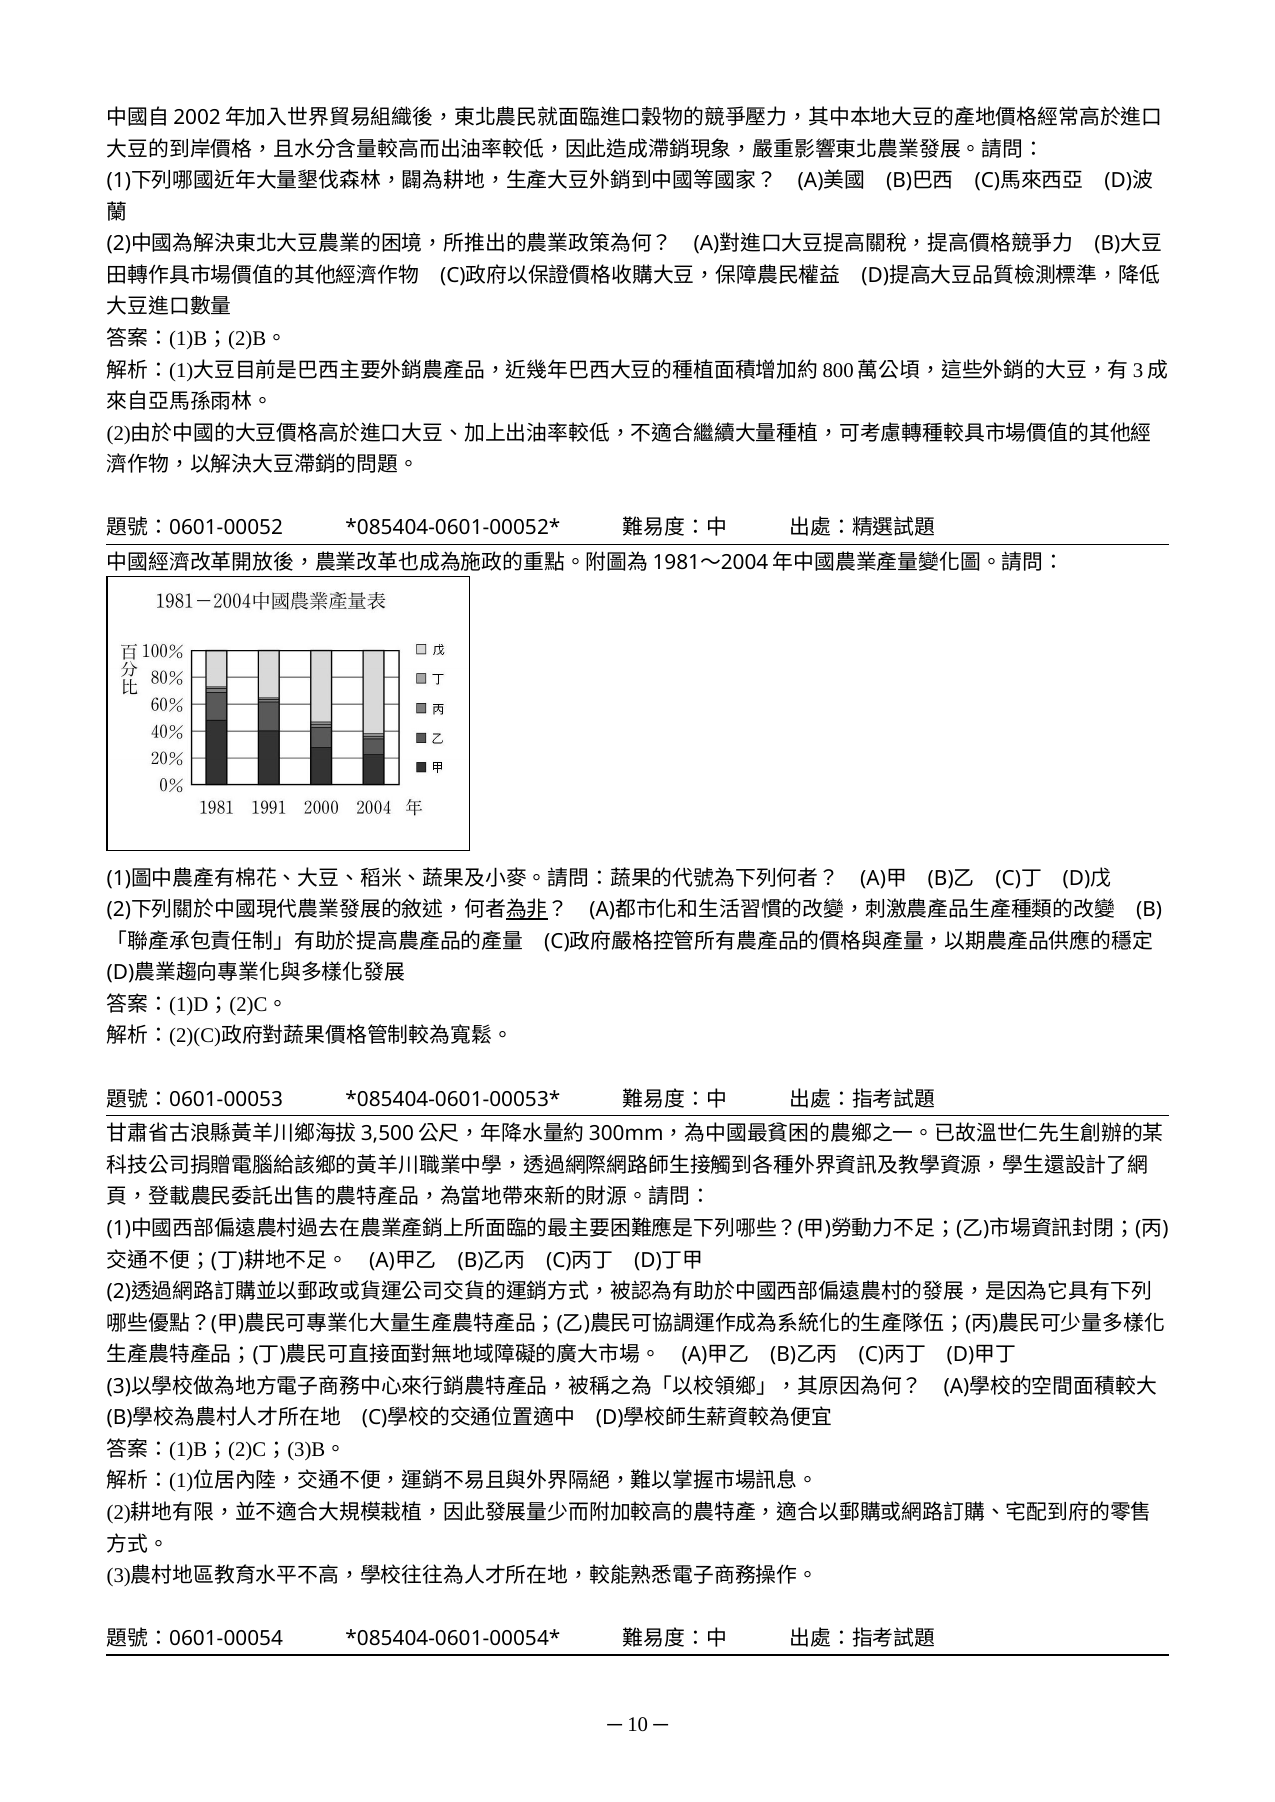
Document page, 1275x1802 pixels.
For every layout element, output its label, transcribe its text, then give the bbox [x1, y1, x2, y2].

text 中國經濟改革開放後，農業改革也成為施政的重點。附圖為1981～2004年中國農業產量變化圖。請問： (1)圖中農產有棉花、大豆、稻米、蔬果及小麥。請問：蔬果的代號為下列何者？ (A)甲 (B)乙 (C)丁 (D)戊 (2)下列關於中國現代農業發展的敘述，何者為非？ (A)都市化和生活習慣的改變，刺激農產品生產種類的改變 (B)「聯產承包責任制」有助於提高農產品的產量 (C)政府嚴格控管所有農產品的價格與產量，以期農產品供應的穩定 (D)農業趨向專業化與多樣化發展 [106, 545, 1169, 987]
text 解析：(1)位居內陸，交通不便，運銷不易且與外界隔絕，難以掌握市場訊息。 (2)耕地有限，並不適合大規模栽植，因此發展量少而附加較高的農特產，適合以郵購或網路訂購、宅配到府的零售方式。 (3)農村地區教育水平不高，學校往往為人才所在地，較能熟悉電子商務操作。 [106, 1463, 1169, 1589]
text 答案：(1)B；(2)C；(3)B。 [106, 1432, 1169, 1463]
picture [108, 577, 469, 850]
text 中國自2002年加入世界貿易組織後，東北農民就面臨進口穀物的競爭壓力，其中本地大豆的產地價格經常高於進口大豆的到岸價格，且水分含量較高而出油率較低，因此造成滯銷現象，嚴重影響東北農業發展。請問： (1)下列哪國近年大量墾伐森林，闢為耕地，生產大豆外銷到中國等國家？ (A)美國 (B)巴西 (C)馬來西亞 (D)波蘭 (2)中國為解決東北大豆農業的困境，所推出的農業政策為何？ (A)對進口大豆提高關稅，提高價格競爭力 (B)大豆田轉作具市場價值的其他經濟作物 (C)政府以保證價格收購大豆，保障農民權益 (D)提高大豆品質檢測標準，降低大豆進口數量 [106, 100, 1169, 321]
text 題號：0601-00053 *085404-0601-00053* 難易度：中 出處：指考試題 [106, 1081, 1169, 1115]
text 答案：(1)B；(2)B。 [106, 321, 1169, 352]
text 答案：(1)D；(2)C。 [106, 987, 1169, 1018]
text 題號：0601-00052 *085404-0601-00052* 難易度：中 出處：精選試題 [106, 510, 1169, 544]
text 解析：(2)(C)政府對蔬果價格管制較為寬鬆。 [106, 1018, 1169, 1050]
text 解析：(1)大豆目前是巴西主要外銷農產品，近幾年巴西大豆的種植面積增加約800萬公頃，這些外銷的大豆，有3成來自亞馬孫雨林。 (2)由於中國的大豆價格高於進口大豆、加上出油率較低，不適合繼續大量種植，可考慮轉種較具市場價值的其他經濟作物，以解決大豆滯銷的問題。 [106, 352, 1169, 478]
text 甘肅省古浪縣黃羊川鄉海拔3,500公尺，年降水量約300mm，為中國最貧困的農鄉之一。已故溫世仁先生創辦的某科技公司捐贈電腦給該鄉的黃羊川職業中學，透過網際網路師生接觸到各種外界資訊及教學資源，學生還設計了網頁，登載農民委託出售的農特產品，為當地帶來新的財源。請問： (1)中國西部偏遠農村過去在農業產銷上所面臨的最主要困難應是下列哪些？(甲)勞動力不足；(乙)市場資訊封閉；(丙)交通不便；(丁)耕地不足。 (A)甲乙 (B)乙丙 (C)丙丁 (D)丁甲 (2)透過網路訂購並以郵政或貨運公司交貨的運銷方式，被認為有助於中國西部偏遠農村的發展，是因為它具有下列哪些優點？(甲)農民可專業化大量生產農特產品；(乙)農民可協調運作成為系統化的生產隊伍；(丙)農民可少量多樣化生產農特產品；(丁)農民可直接面對無地域障礙的廣大市場。 (A)甲乙 (B)乙丙 (C)丙丁 (D)甲丁 (3)以學校做為地方電子商務中心來行銷農特產品，被稱之為「以校領鄉」，其原因為何？ (A)學校的空間面積較大 (B)學校為農村人才所在地 (C)學校的交通位置適中 (D)學校師生薪資較為便宜 [106, 1116, 1169, 1432]
text 題號：0601-00054 *085404-0601-00054* 難易度：中 出處：指考試題 [106, 1621, 1169, 1654]
